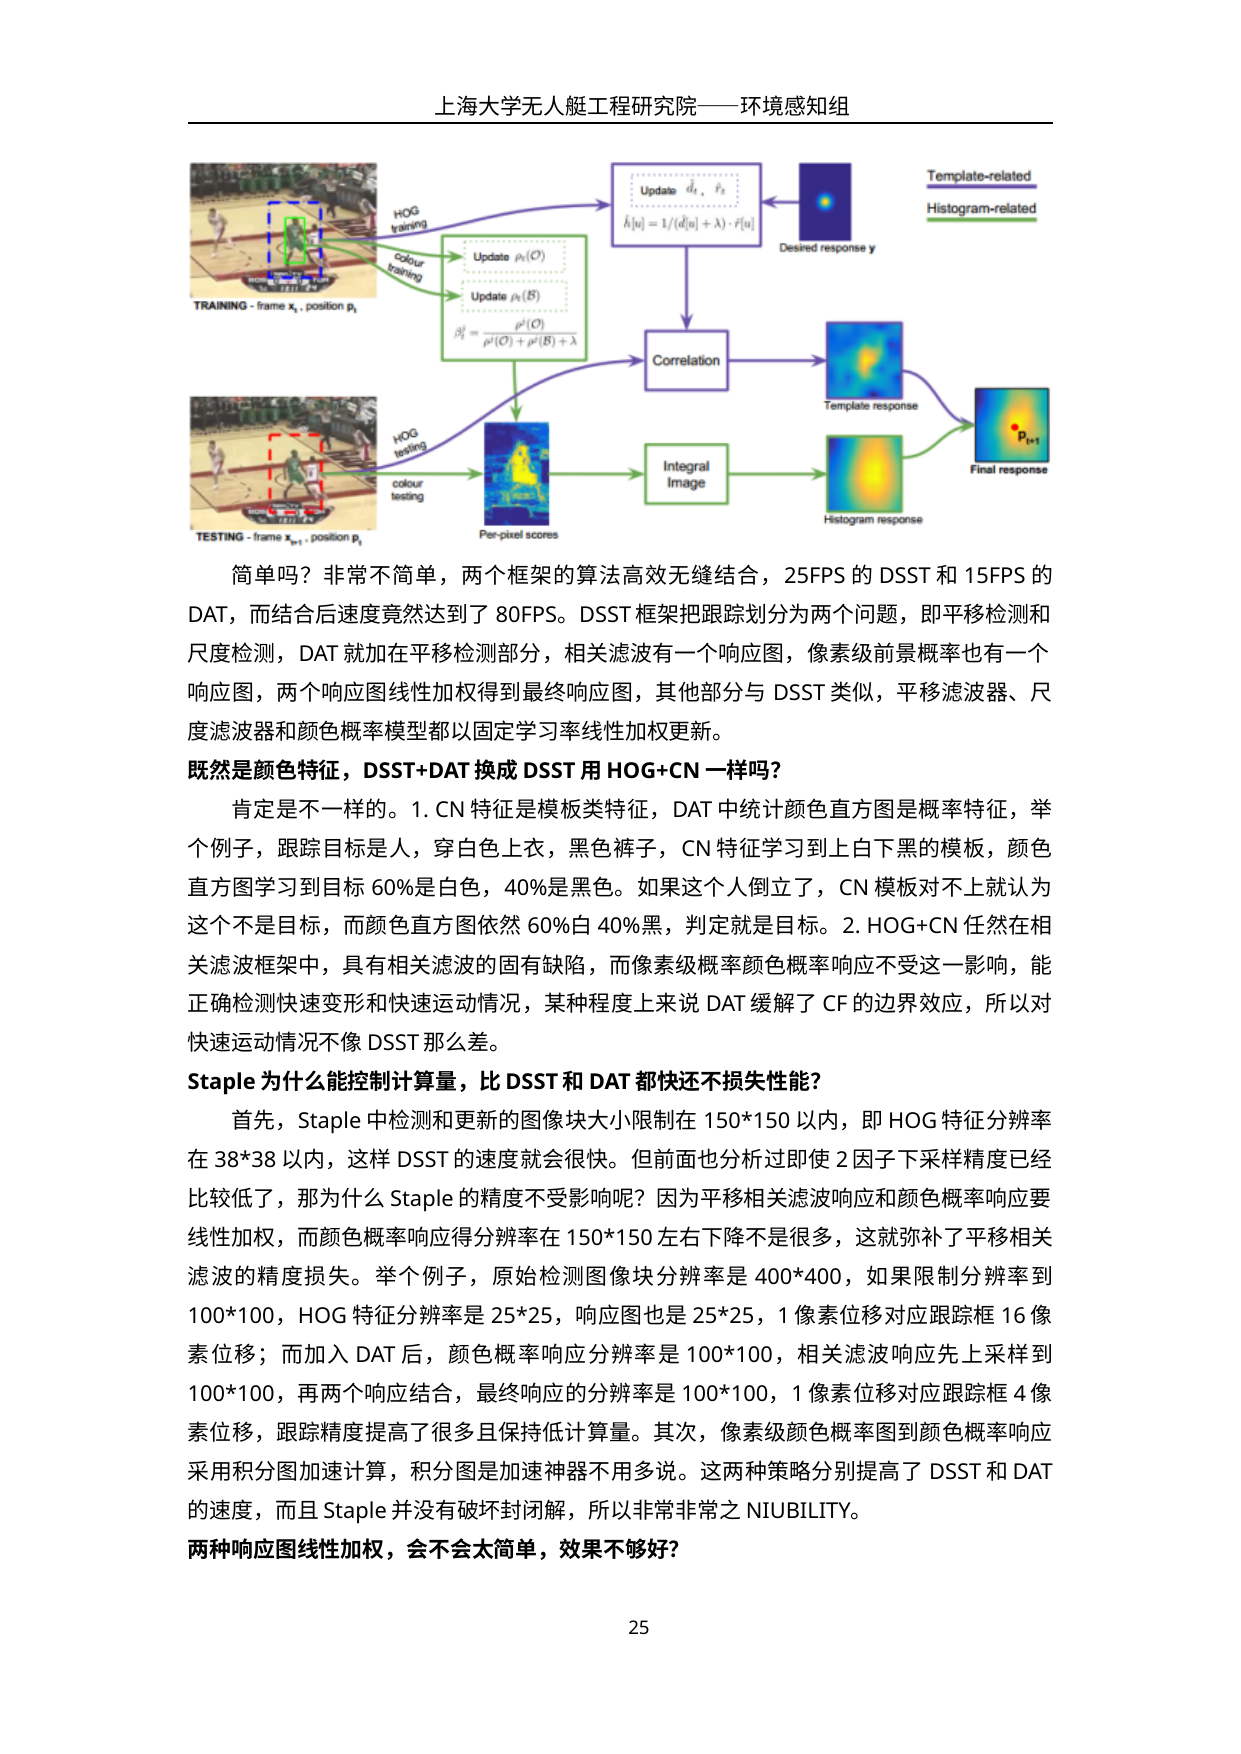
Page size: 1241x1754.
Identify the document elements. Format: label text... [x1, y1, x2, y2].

text 肯定是不一样的。1. CN特征是模板类特征，DAT中统计颜色直方图是概率特征，举个例子，跟踪目标是人，穿白色上衣，黑色裤子，CN特征学习到上白下黑的模板，颜色直方图学习到目标60%是白色，40%是黑色。如果这个人倒立了，CN模板对不上就认为这个不是目标，而颜色直方图依然60%白40%黑，判定就是目标。2. HOG+CN任然在相关滤波框架中，具有相关滤波的固有缺陷，而像素级概率颜色概率响应不受这一影响，能正确检测快速变形和快速运动情况，某种程度上来说DAT缓解了CF的边界效应，所以对快速运动情况不像DSST那么差。 [187, 791, 1053, 1058]
picture [187, 162, 1053, 549]
text 简单吗？非常不简单，两个框架的算法高效无缝结合，25FPS的DSST和15FPS的DAT，而结合后速度竟然达到了80FPS。DSST框架把跟踪划分为两个问题，即平移检测和尺度检测，DAT就加在平移检测部分，相关滤波有一个响应图，像素级前景概率也有一个响应图，两个响应图线性加权得到最终响应图，其他部分与DSST类似，平移滤波器、尺度滤波器和颜色概率模型都以固定学习率线性加权更新。 [187, 558, 1053, 746]
text Staple为什么能控制计算量，比DSST和DAT都快还不损失性能？ [187, 1064, 1053, 1096]
text 两种响应图线性加权，会不会太简单，效果不够好？ [187, 1531, 1053, 1564]
text 首先，Staple中检测和更新的图像块大小限制在150*150以内，即HOG特征分辨率在38*38以内，这样DSST的速度就会很快。但前面也分析过即使2因子下采样精度已经比较低了，那为什么Staple的精度不受影响呢？因为平移相关滤波响应和颜色概率响应要线性加权，而颜色概率响应得分辨率在150*150左右下降不是很多，这就弥补了平移相关滤波的精度损失。举个例子，原始检测图像块分辨率是400*400，如果限制分辨率到100*100，HOG特征分辨率是25*25，响应图也是25*25，1像素位移对应跟踪框16像素位移；而加入DAT后，颜色概率响应分辨率是100*100，相关滤波响应先上采样到100*100，再两个响应结合，最终响应的分辨率是100*100，1像素位移对应跟踪框4像素位移，跟踪精度提高了很多且保持低计算量。其次，像素级颜色概率图到颜色概率响应采用积分图加速计算，积分图是加速神器不用多说。这两种策略分别提高了DSST和DAT的速度，而且Staple并没有破坏封闭解，所以非常非常之NIUBILITY。 [187, 1103, 1053, 1525]
text 既然是颜色特征，DSST+DAT换成DSST用HOG+CN一样吗？ [187, 752, 1053, 785]
